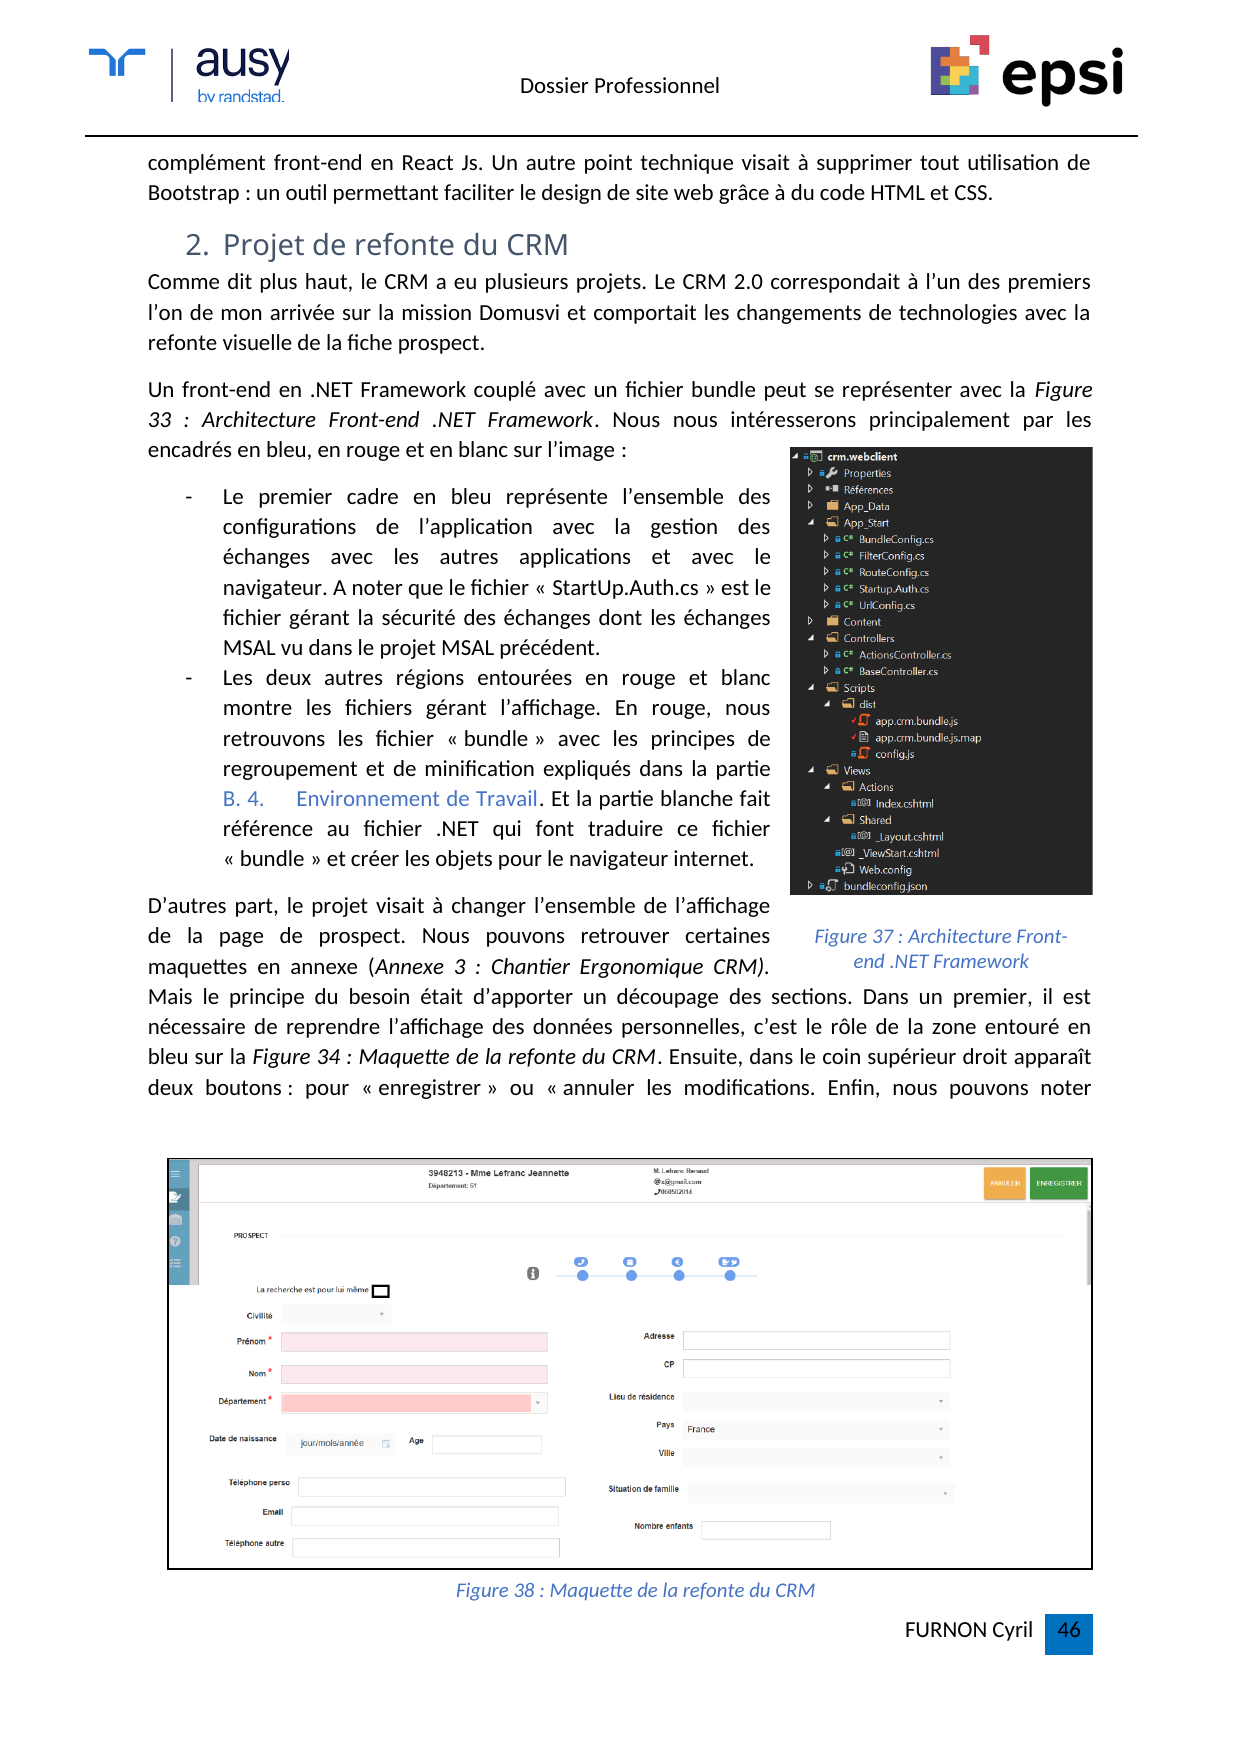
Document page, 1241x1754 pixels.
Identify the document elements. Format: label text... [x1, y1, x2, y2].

picture [88, 48, 289, 102]
list Les deux autres régions entourées en rouge et blanc montre les fichiers gérant l’affichage. En rouge, nous retrouvons les fichier « bundle » avec les principes de regroupement et de minification expliqués dans la partie B. 4. Environnement de Travail. Et la partie blanche fait référence au fichier .NET qui font traduire ce fichier « bundle » et créer les objets pour le navigateur internet. [185, 663, 790, 873]
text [148, 148, 1093, 206]
subtitle Projet de refonte du CRM [185, 225, 1093, 264]
text D’autres part, le projet visait à changer l’ensemble de l’affichage de la page de prospect. Nous pouvons retrouver certaines maquettes en annexe (Annexe 3 : Chantier Ergonomique CRM). Mais le principe du besoin était d’apporter un découpage des sections. Dans un premier, il est nécessaire de reprendre l’affichage des données personnelles, c’est le rôle de la zone entouré en bleu sur la Figure 34 : Maquette de la refonte du CRM. Ensuite, dans le coin supérieur droit apparaît deux boutons : pour « enregistrer » ou « annuler les modifications. Enfin, nous pouvons noter l’apparition de champs d’édition (encadré en rouge) pour les données alors que sur l’ancienne version un bouton ouvrait une fenêtre d’édition des champs. [148, 891, 1093, 1101]
list Le premier cadre en bleu représente l’ensemble des configurations de l’application avec la gestion des échanges avec les autres applications et avec le navigateur. A noter que le fichier « StartUp.Auth.cs » est le fichier gérant la sécurité des échanges dont les échanges MSAL vu dans le projet MSAL précédent. [185, 482, 790, 661]
text Comme dit plus haut, le CRM a eu plusieurs projets. Le CRM 2.0 correspondait à l’un des premiers l’on de mon arrivée sur la mission Domusvi et comportait les changements de technologies avec la refonte visuelle de la fiche prospect. [148, 267, 1093, 356]
picture [790, 447, 1093, 895]
picture [169, 1159, 1091, 1568]
text Un front-end en .NET Framework couplé avec un fichier bundle peut se représenter avec la Figure 33 : Architecture Front-end .NET Framework. Nous nous intéresserons principalement par les encadrés en bleu, en rouge et en blanc sur l’image : [148, 375, 1093, 463]
